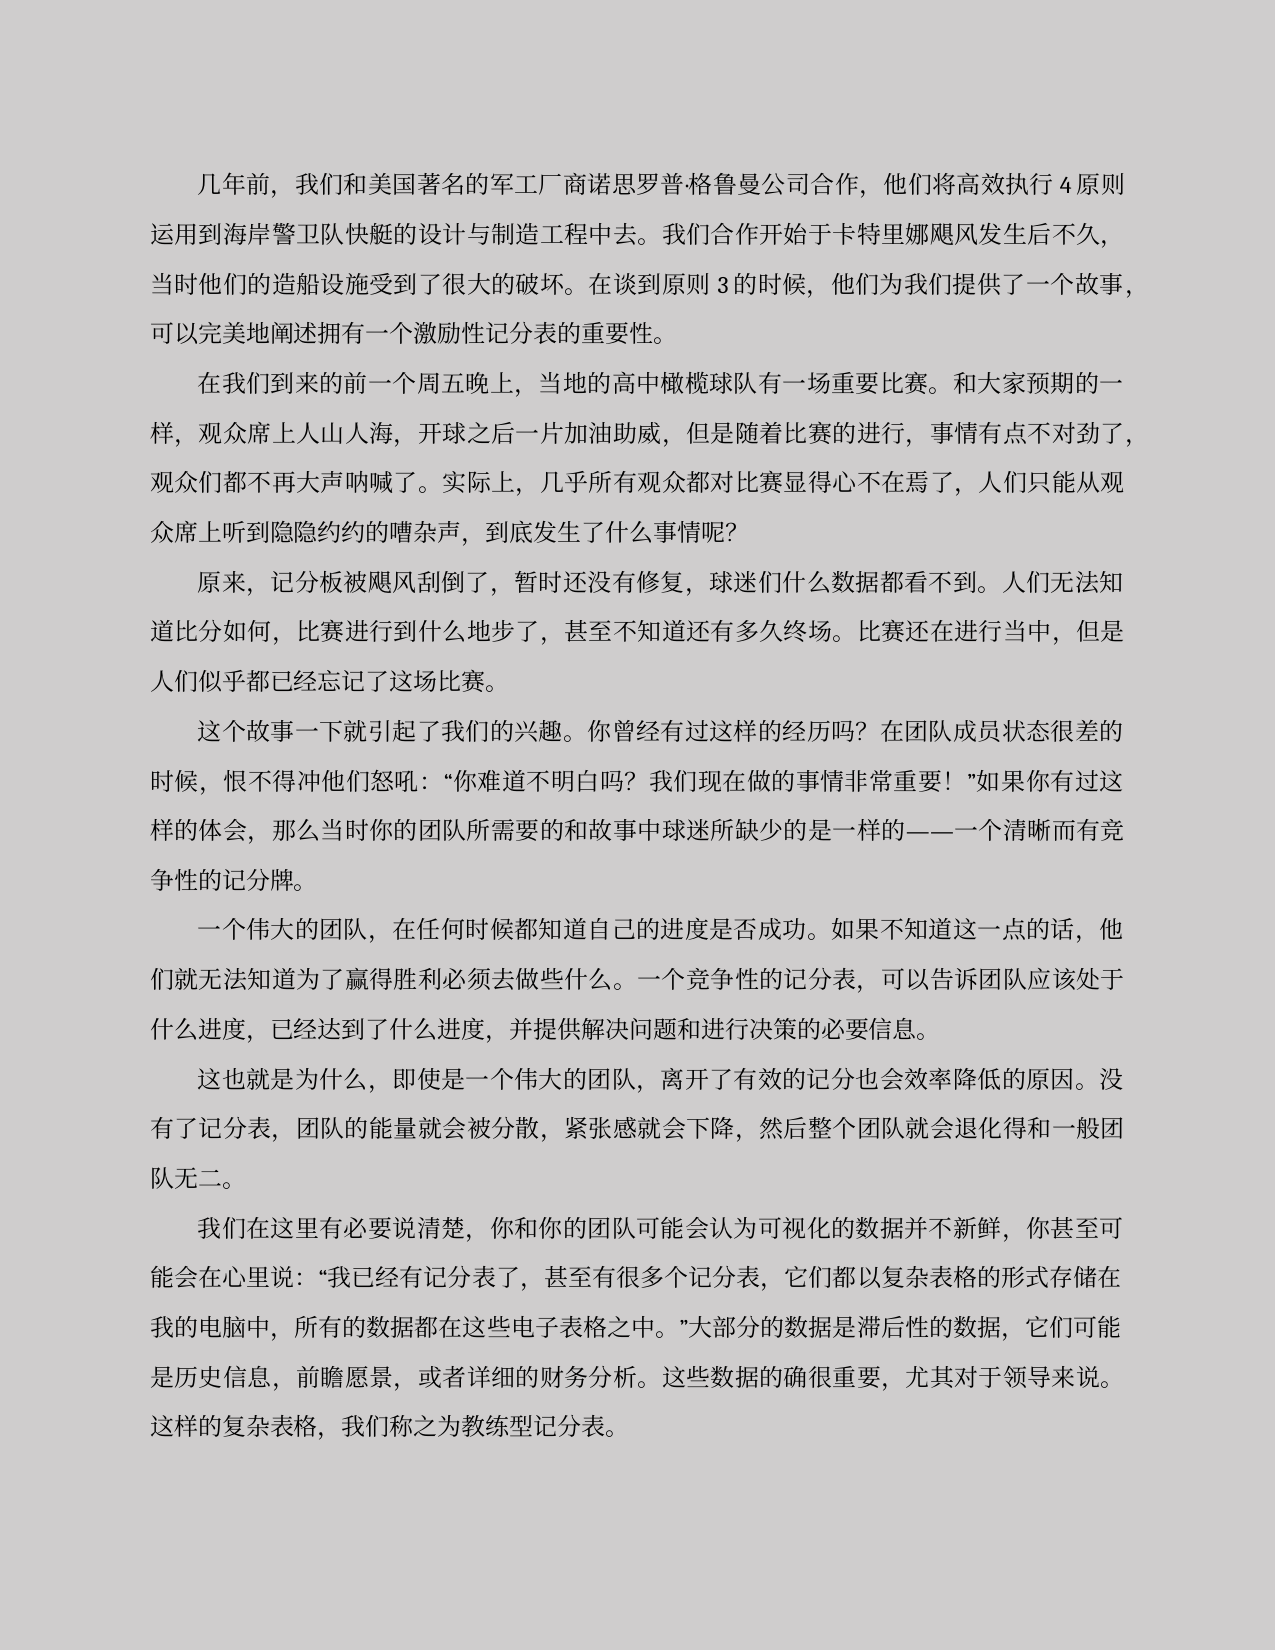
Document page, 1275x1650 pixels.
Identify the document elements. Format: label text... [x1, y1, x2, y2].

text 一个伟大的团队，在任何时候都知道自己的进度是否成功。如果不知道这一点的话，他们就无法知道为了赢得胜利必须去做些什么。一个竞争性的记分表，可以告诉团队应该处于什么进度，已经达到了什么进度，并提供解决问题和进行决策的必要信息。 [150, 895, 1125, 1044]
text 这也就是为什么，即使是一个伟大的团队，离开了有效的记分也会效率降低的原因。没有了记分表，团队的能量就会被分散，紧张感就会下降，然后整个团队就会退化得和一般团队无二。 [150, 1044, 1125, 1193]
text 几年前，我们和美国著名的军工厂商诺思罗普·格鲁曼公司合作，他们将高效执行4原则运用到海岸警卫队快艇的设计与制造工程中去。我们合作开始于卡特里娜飓风发生后不久，当时他们的造船设施受到了很大的破坏。在谈到原则3的时候，他们为我们提供了一个故事，可以完美地阐述拥有一个激励性记分表的重要性。 [150, 150, 1125, 349]
text 我们在这里有必要说清楚，你和你的团队可能会认为可视化的数据并不新鲜，你甚至可能会在心里说：“我已经有记分表了，甚至有很多个记分表，它们都以复杂表格的形式存储在我的电脑中，所有的数据都在这些电子表格之中。”大部分的数据是滞后性的数据，它们可能是历史信息，前瞻愿景，或者详细的财务分析。这些数据的确很重要，尤其对于领导来说。这样的复杂表格，我们称之为教练型记分表。 [150, 1193, 1125, 1442]
text 在我们到来的前一个周五晚上，当地的高中橄榄球队有一场重要比赛。和大家预期的一样，观众席上人山人海，开球之后一片加油助威，但是随着比赛的进行，事情有点不对劲了，观众们都不再大声呐喊了。实际上，几乎所有观众都对比赛显得心不在焉了，人们只能从观众席上听到隐隐约约的嘈杂声，到底发生了什么事情呢？ [150, 349, 1125, 547]
text 原来，记分板被飓风刮倒了，暂时还没有修复，球迷们什么数据都看不到。人们无法知道比分如何，比赛进行到什么地步了，甚至不知道还有多久终场。比赛还在进行当中，但是人们似乎都已经忘记了这场比赛。 [150, 547, 1125, 697]
text 这个故事一下就引起了我们的兴趣。你曾经有过这样的经历吗？在团队成员状态很差的时候，恨不得冲他们怒吼：“你难道不明白吗？我们现在做的事情非常重要！”如果你有过这样的体会，那么当时你的团队所需要的和故事中球迷所缺少的是一样的——一个清晰而有竞争性的记分牌。 [150, 697, 1125, 895]
